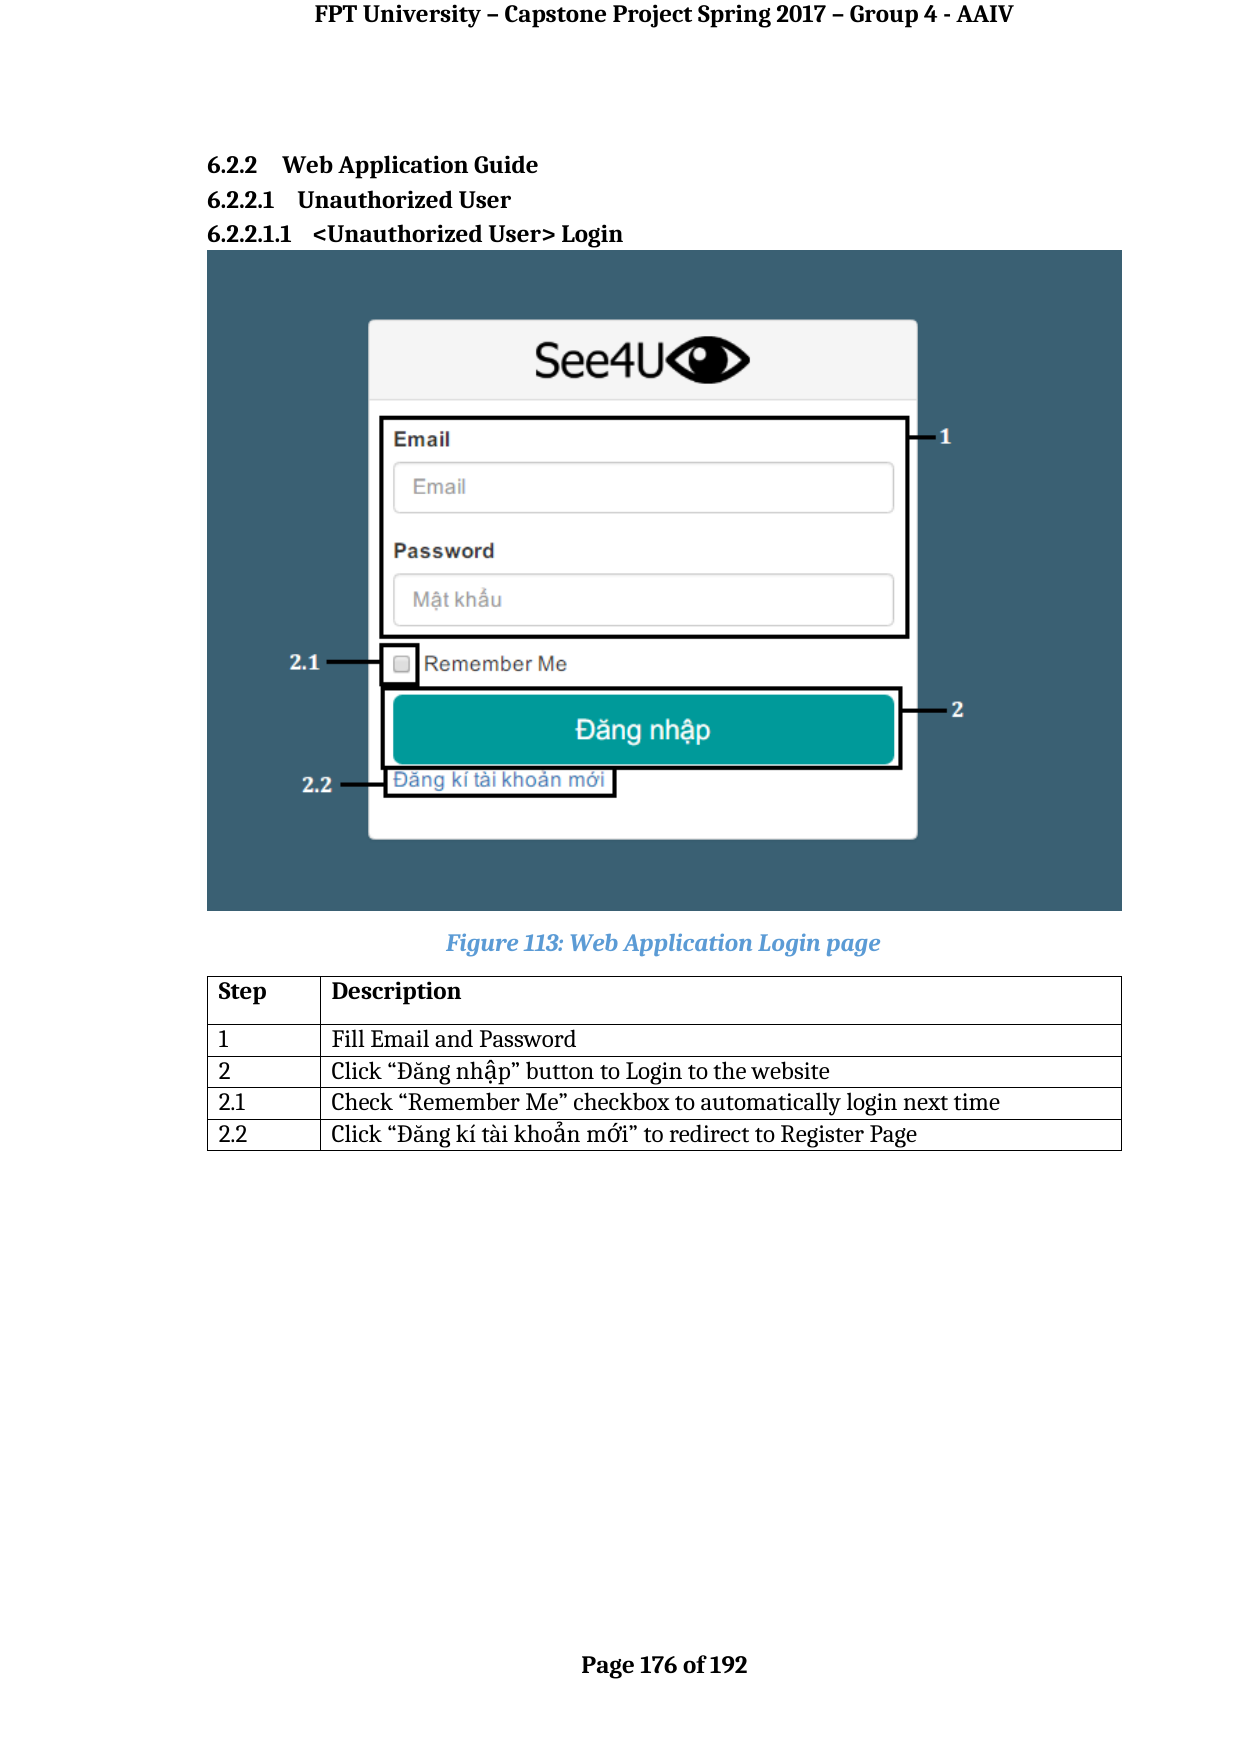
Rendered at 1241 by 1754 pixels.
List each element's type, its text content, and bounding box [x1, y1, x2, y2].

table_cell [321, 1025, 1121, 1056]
subtitle <Unauthorized User> Login [207, 220, 1122, 249]
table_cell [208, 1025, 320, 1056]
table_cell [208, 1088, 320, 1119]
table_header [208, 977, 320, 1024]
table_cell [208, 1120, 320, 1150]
text Figure 113: Web Application Login page [207, 929, 1122, 958]
picture [207, 250, 1122, 911]
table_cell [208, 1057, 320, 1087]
subtitle Web Application Guide [207, 151, 1122, 180]
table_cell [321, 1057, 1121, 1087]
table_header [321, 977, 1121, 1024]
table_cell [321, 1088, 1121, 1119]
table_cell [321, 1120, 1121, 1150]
subtitle Unauthorized User [207, 186, 1122, 214]
